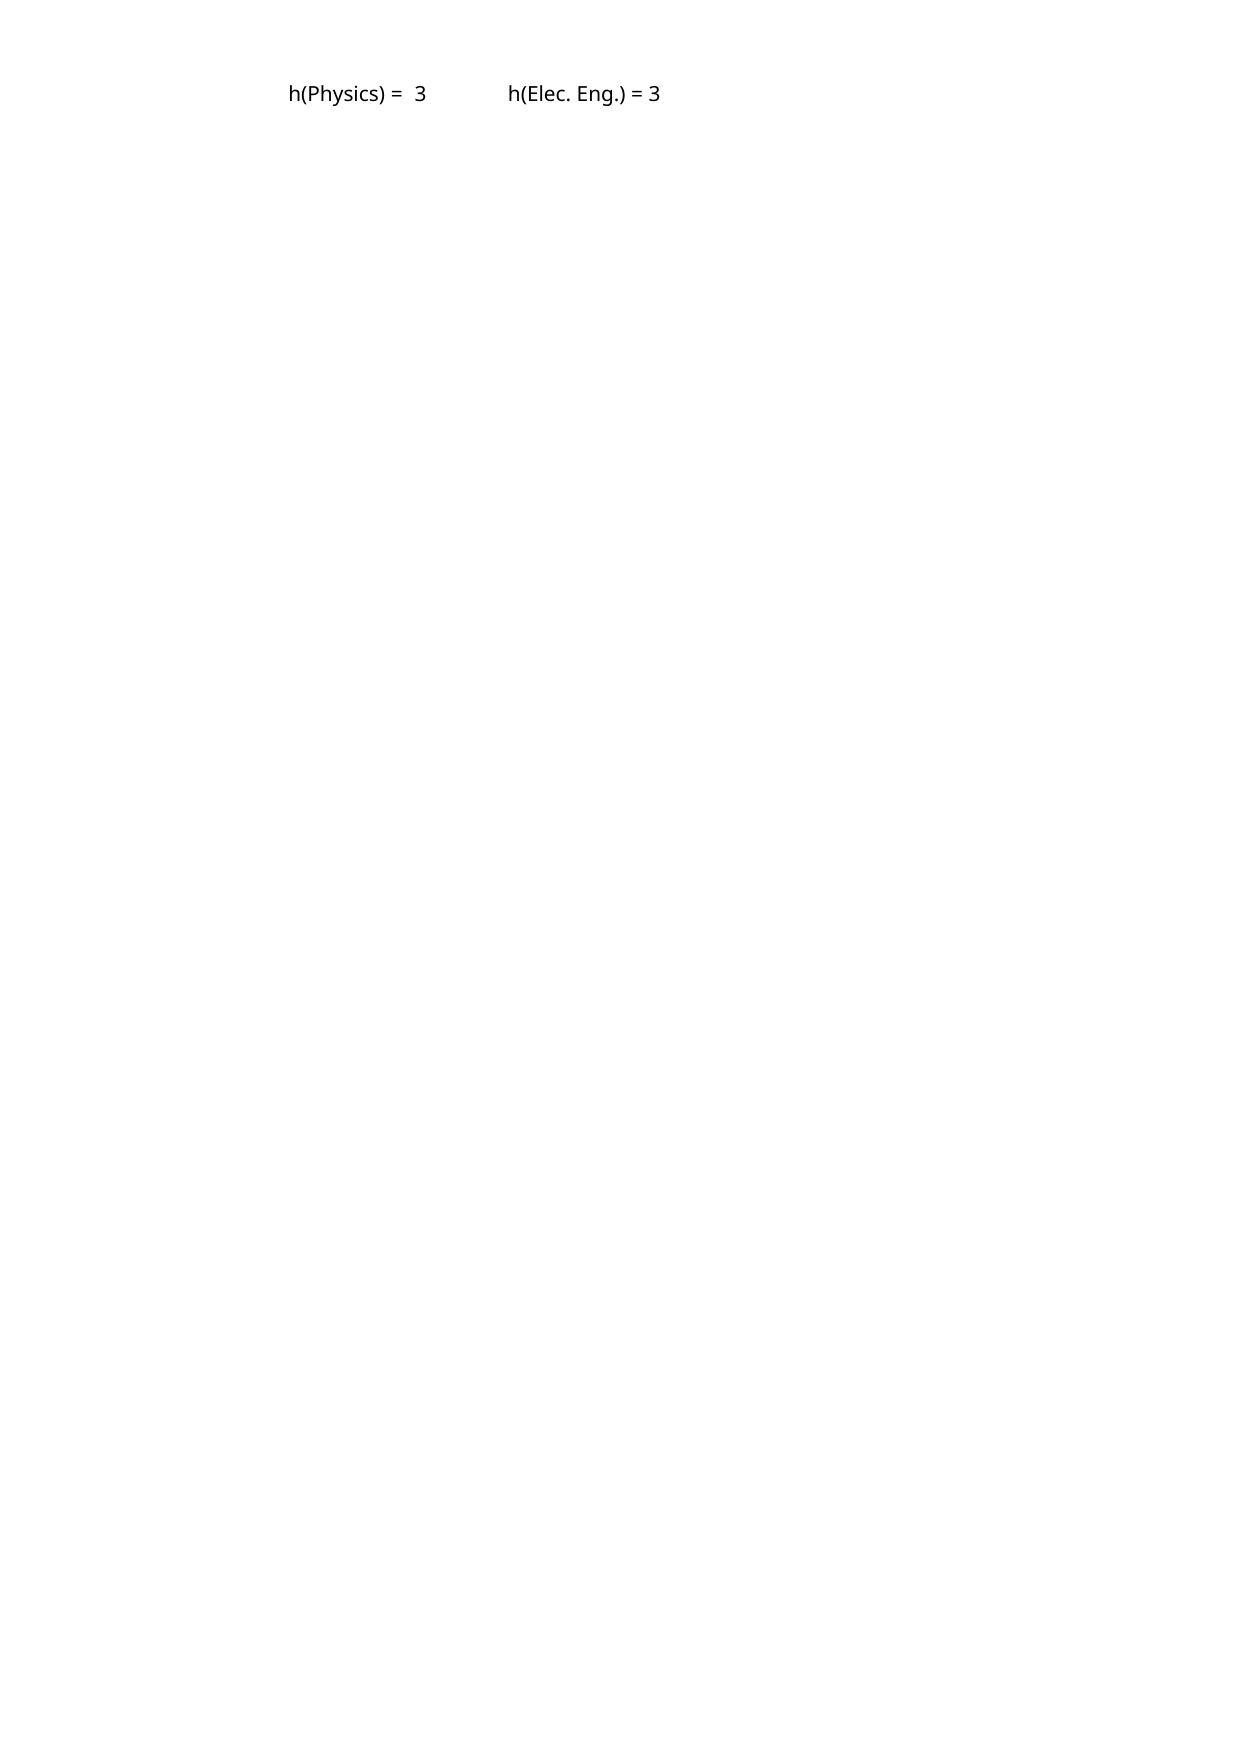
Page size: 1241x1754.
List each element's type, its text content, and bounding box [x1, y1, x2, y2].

text h(Physics) = 3 h(Elec. Eng.) = 3 [288, 79, 1192, 108]
